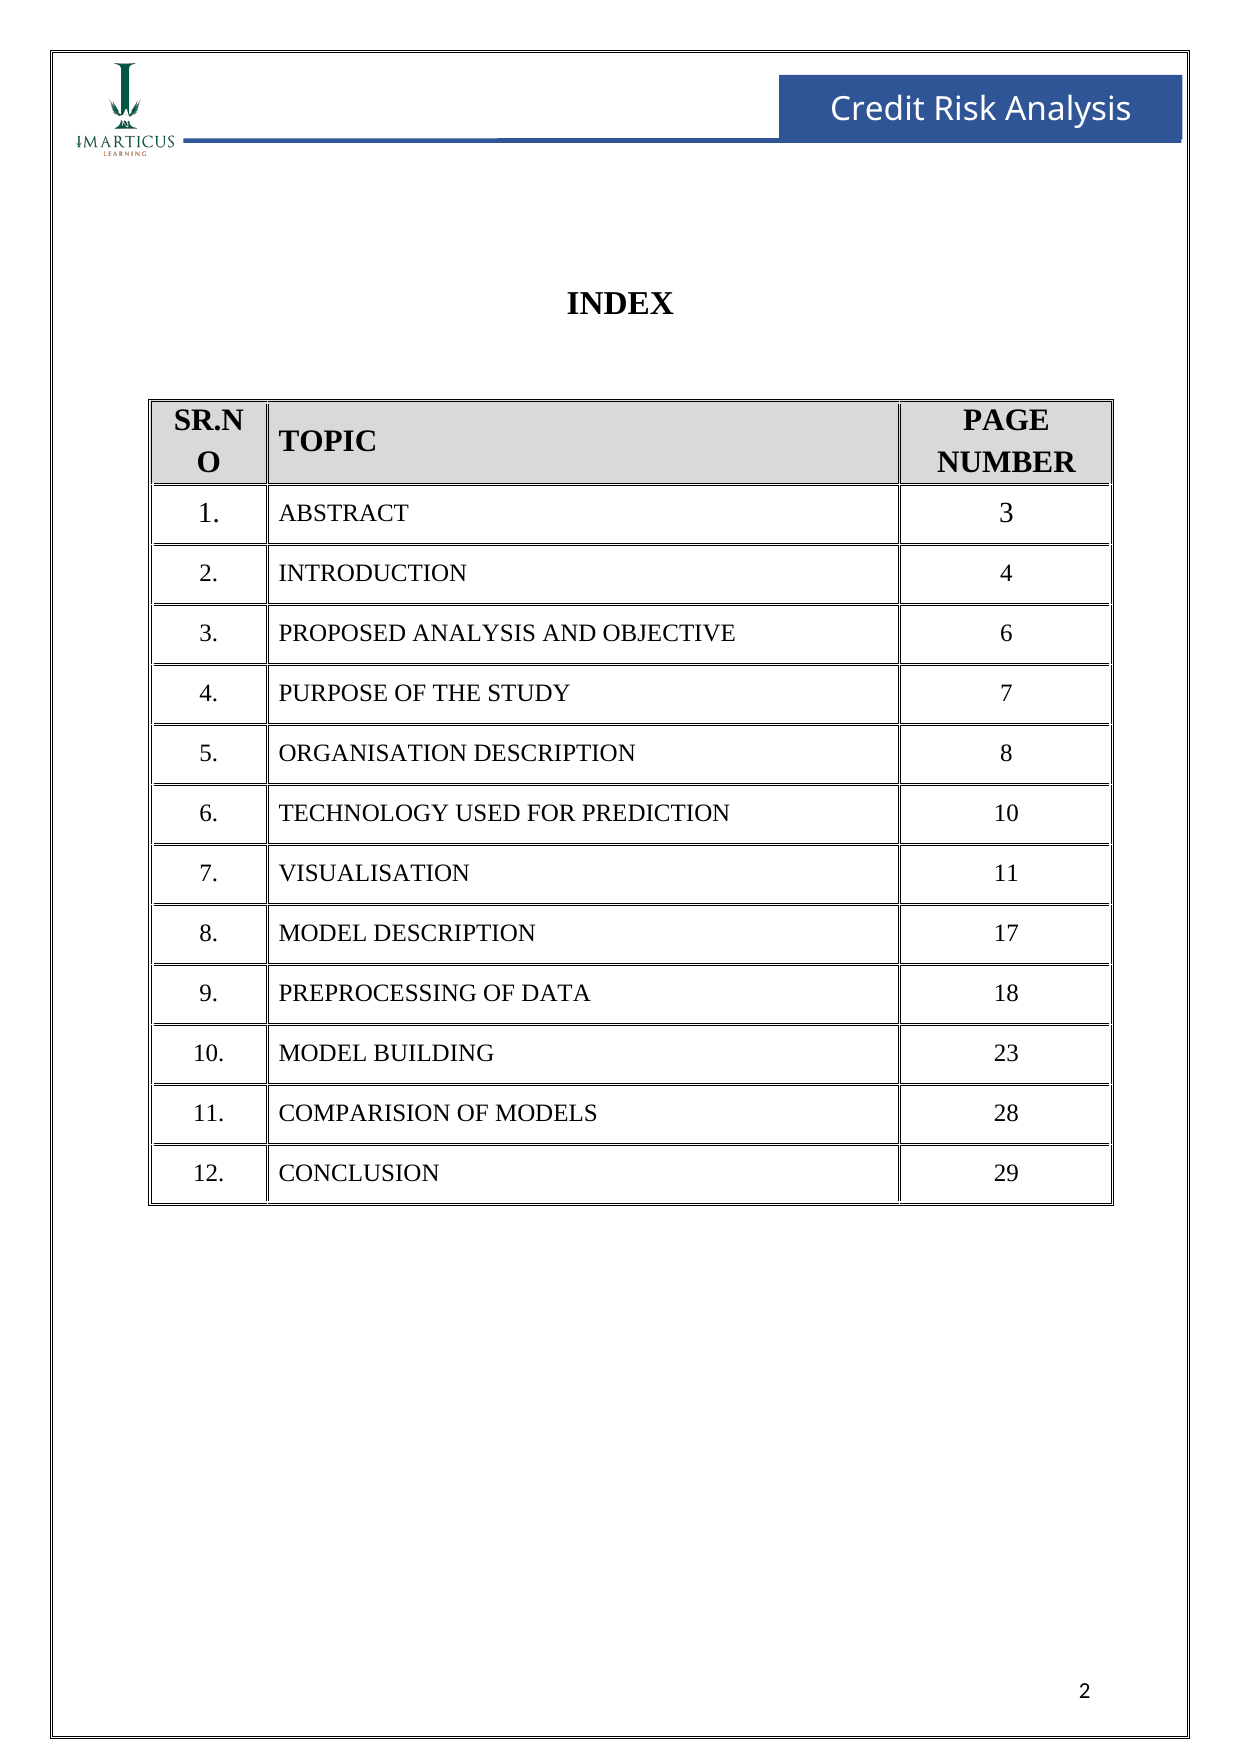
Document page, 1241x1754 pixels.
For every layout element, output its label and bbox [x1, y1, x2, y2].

picture [76, 63, 174, 156]
